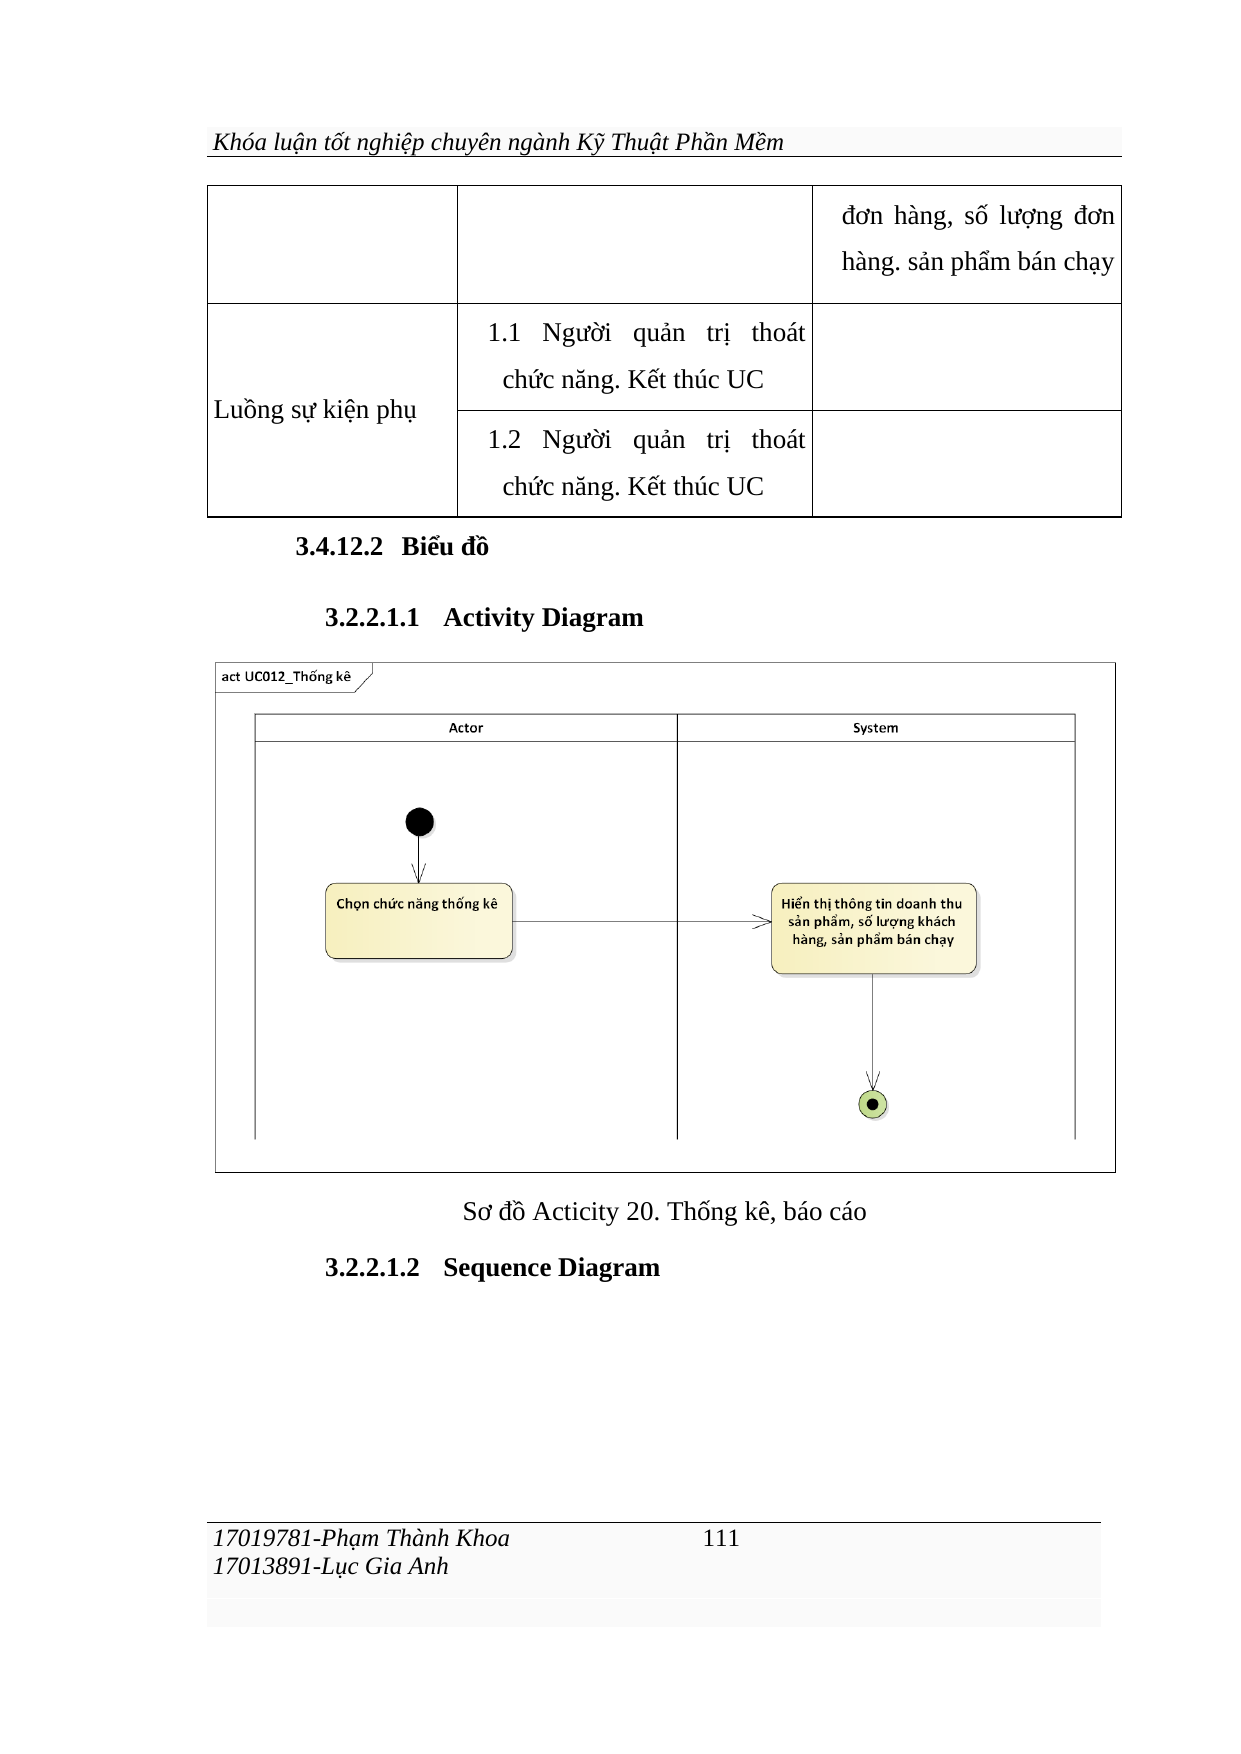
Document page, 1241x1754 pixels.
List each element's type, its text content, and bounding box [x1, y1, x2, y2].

subtitle Biểu đồ [295, 530, 1122, 561]
table_cell [813, 411, 1121, 516]
table_cell 1.2 Người quản trị thoát chức năng. Kết thúc UC [458, 411, 812, 516]
table_cell [813, 304, 1121, 409]
table_cell 1.1 Người quản trị thoát chức năng. Kết thúc UC [458, 304, 812, 409]
table_cell [458, 186, 812, 303]
table_cell Luồng sự kiện phụ [208, 304, 457, 516]
text Sơ đồ Acticity 21. Thống kê, báo cáo [207, 1195, 1122, 1226]
picture [206, 654, 1123, 1180]
subtitle Sequence Diagram [325, 1251, 1122, 1283]
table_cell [813, 186, 1121, 303]
subtitle Activity Diagram [325, 602, 1122, 633]
